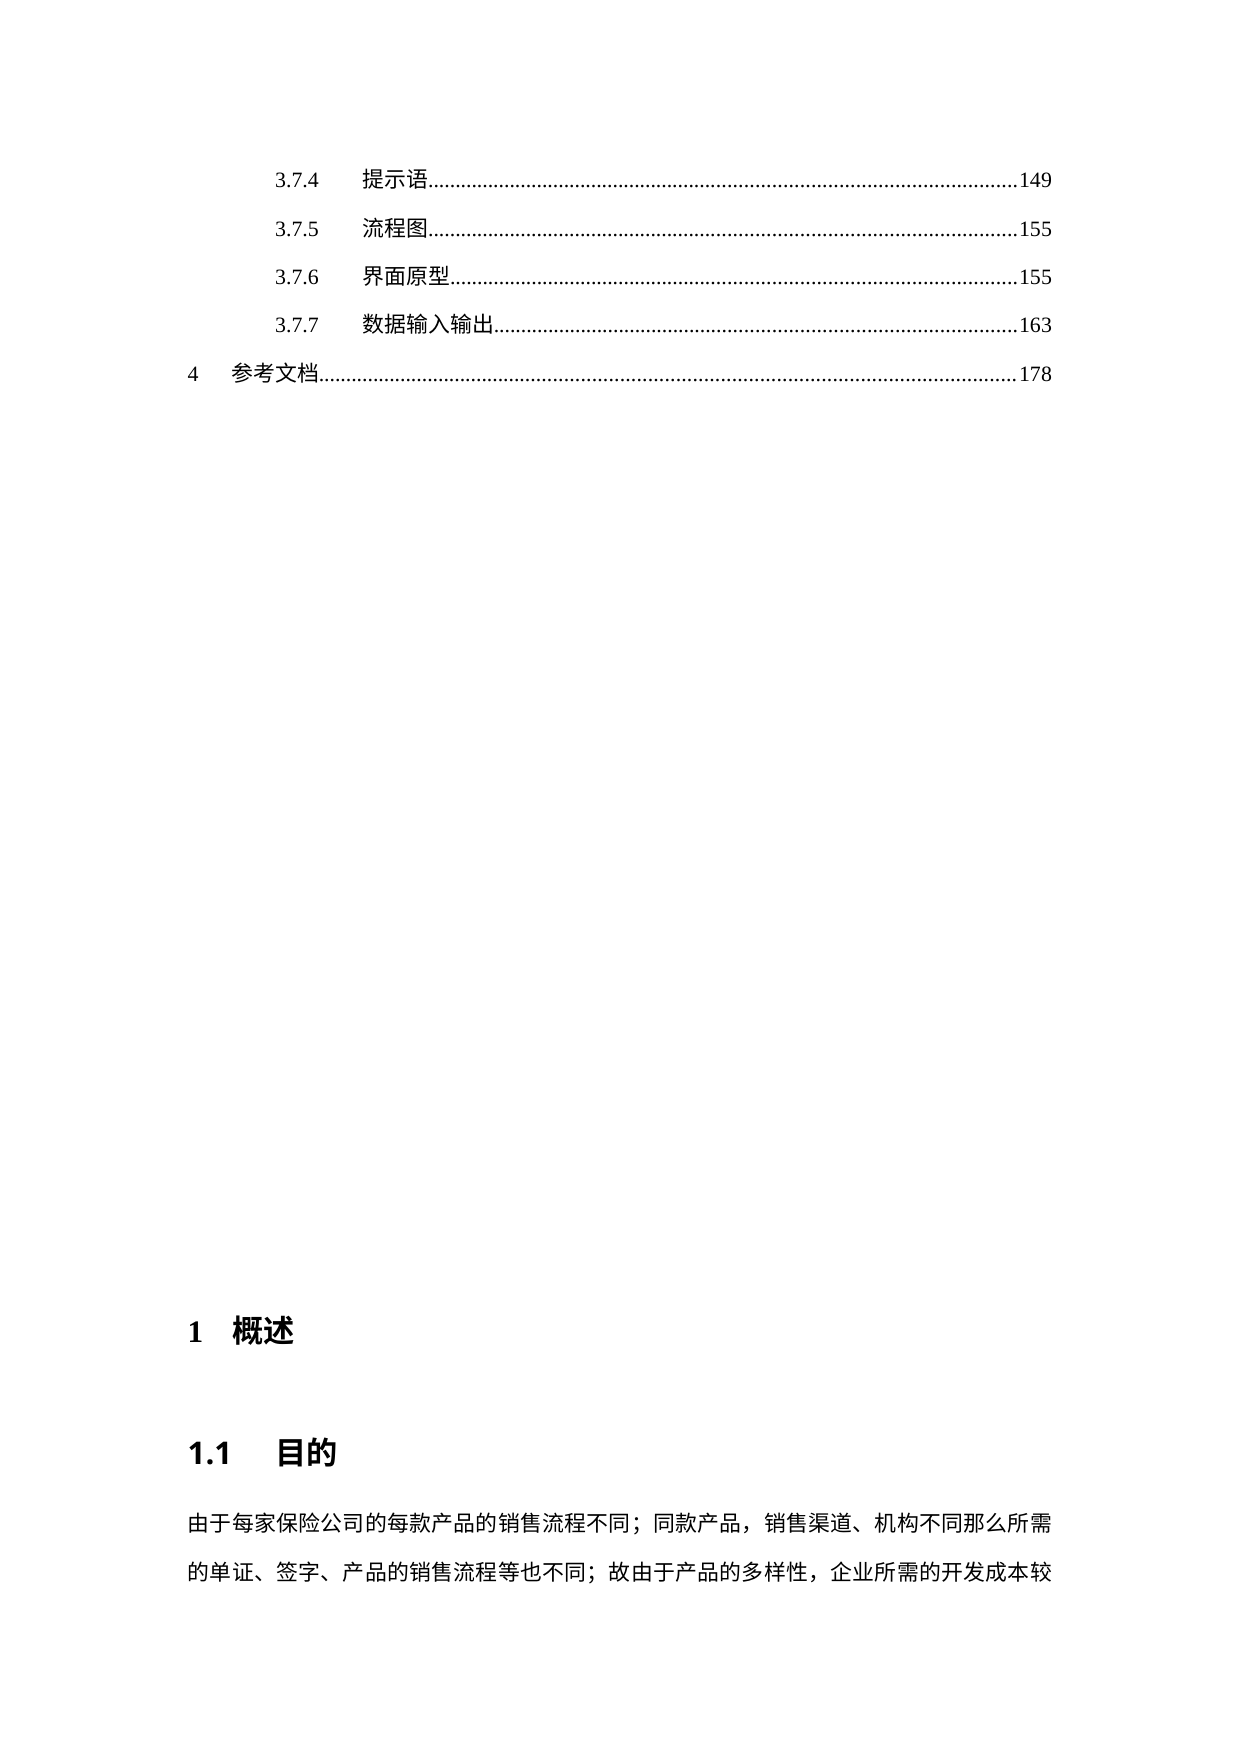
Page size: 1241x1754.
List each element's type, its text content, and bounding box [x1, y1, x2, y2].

text 3.7.6 界面原型 155 [275, 259, 1053, 291]
text 3.7.7 数据输入输出 163 [275, 307, 1053, 339]
text 3.7.4 提示语 149 [275, 162, 1053, 194]
subtitle 目的 [187, 1418, 1053, 1483]
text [187, 1506, 1053, 1587]
text 3.7.5 流程图 155 [275, 210, 1053, 243]
text 4 参考文档 178 [187, 355, 1053, 388]
subtitle 概述 [187, 1296, 1053, 1361]
